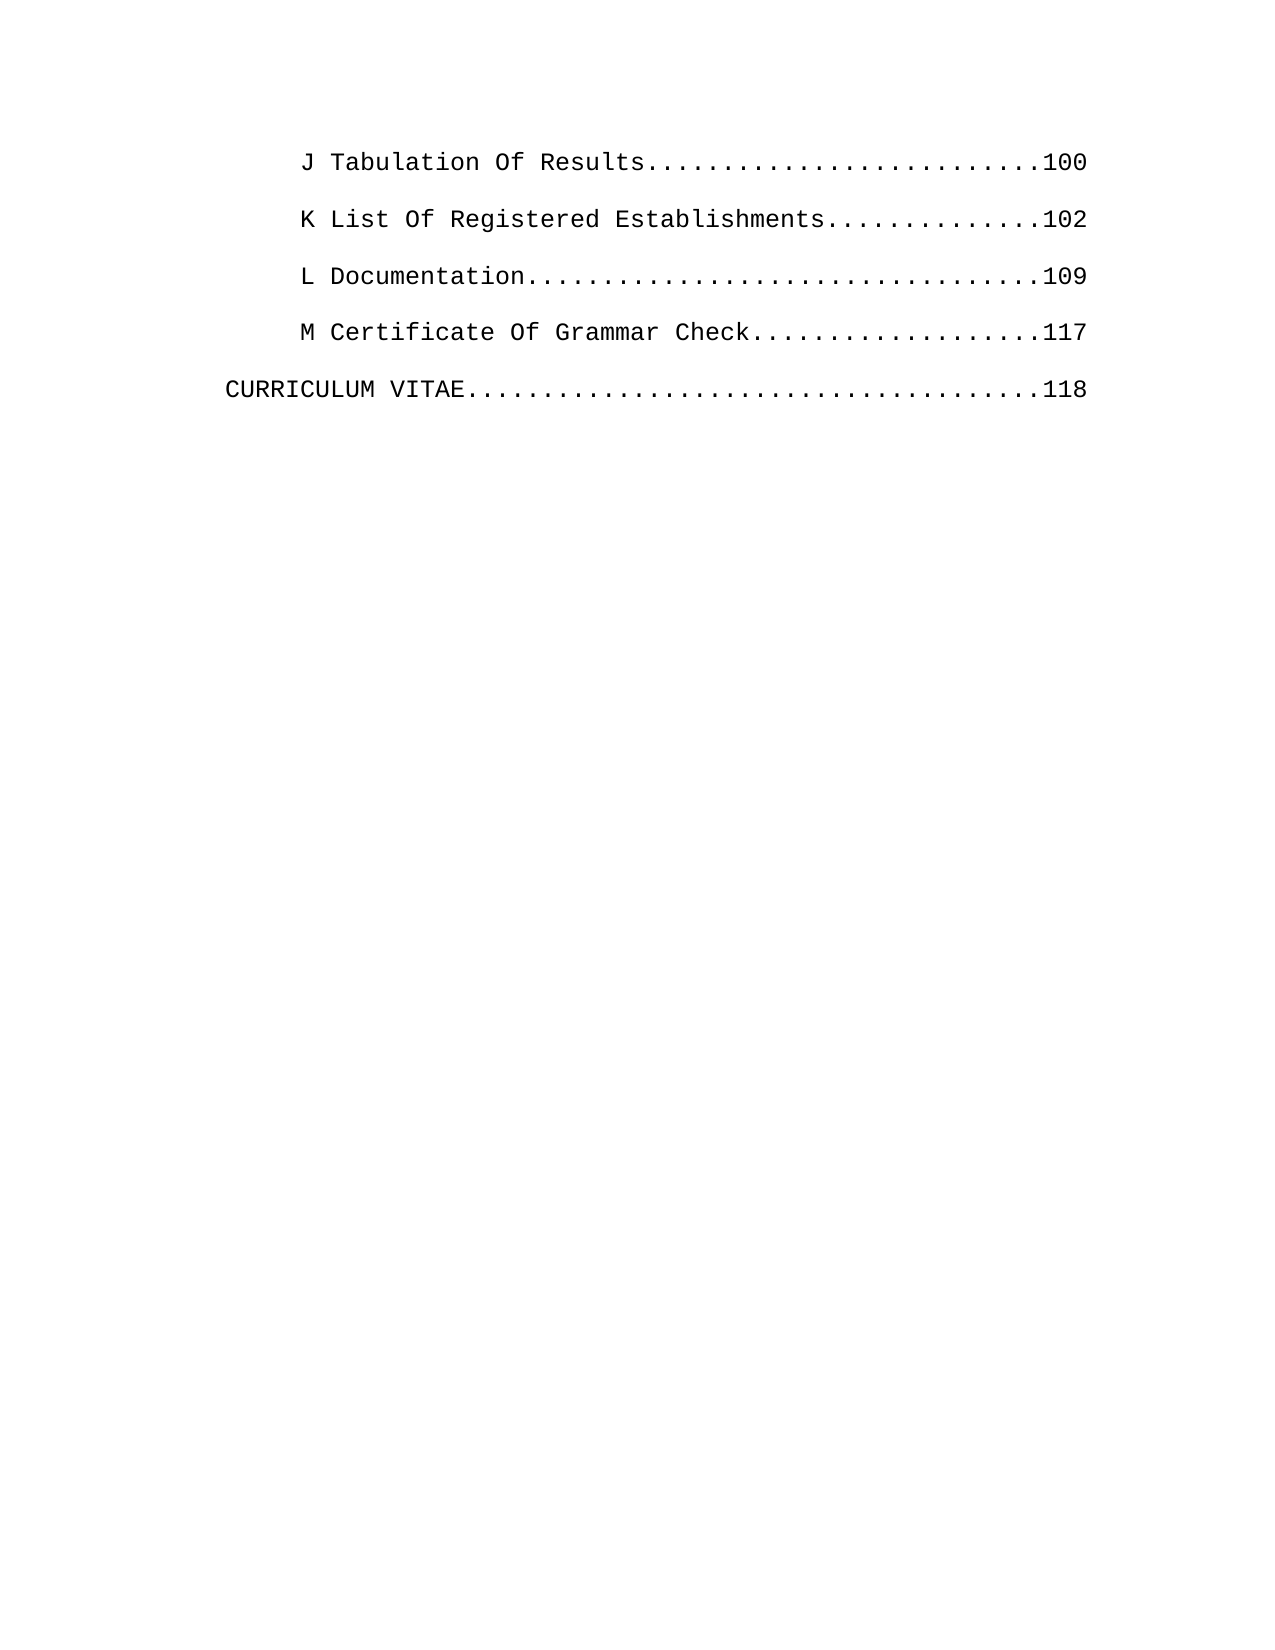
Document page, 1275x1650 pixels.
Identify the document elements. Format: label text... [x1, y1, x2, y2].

text Curriculum Vitae 118 [225, 377, 1125, 405]
text L Documentation 109 [300, 263, 1125, 292]
text K List Of Registered Establishments 102 [300, 207, 1125, 235]
text M Certificate Of Grammar Check 117 [300, 320, 1125, 348]
text J Tabulation Of Results 100 [300, 150, 1125, 178]
